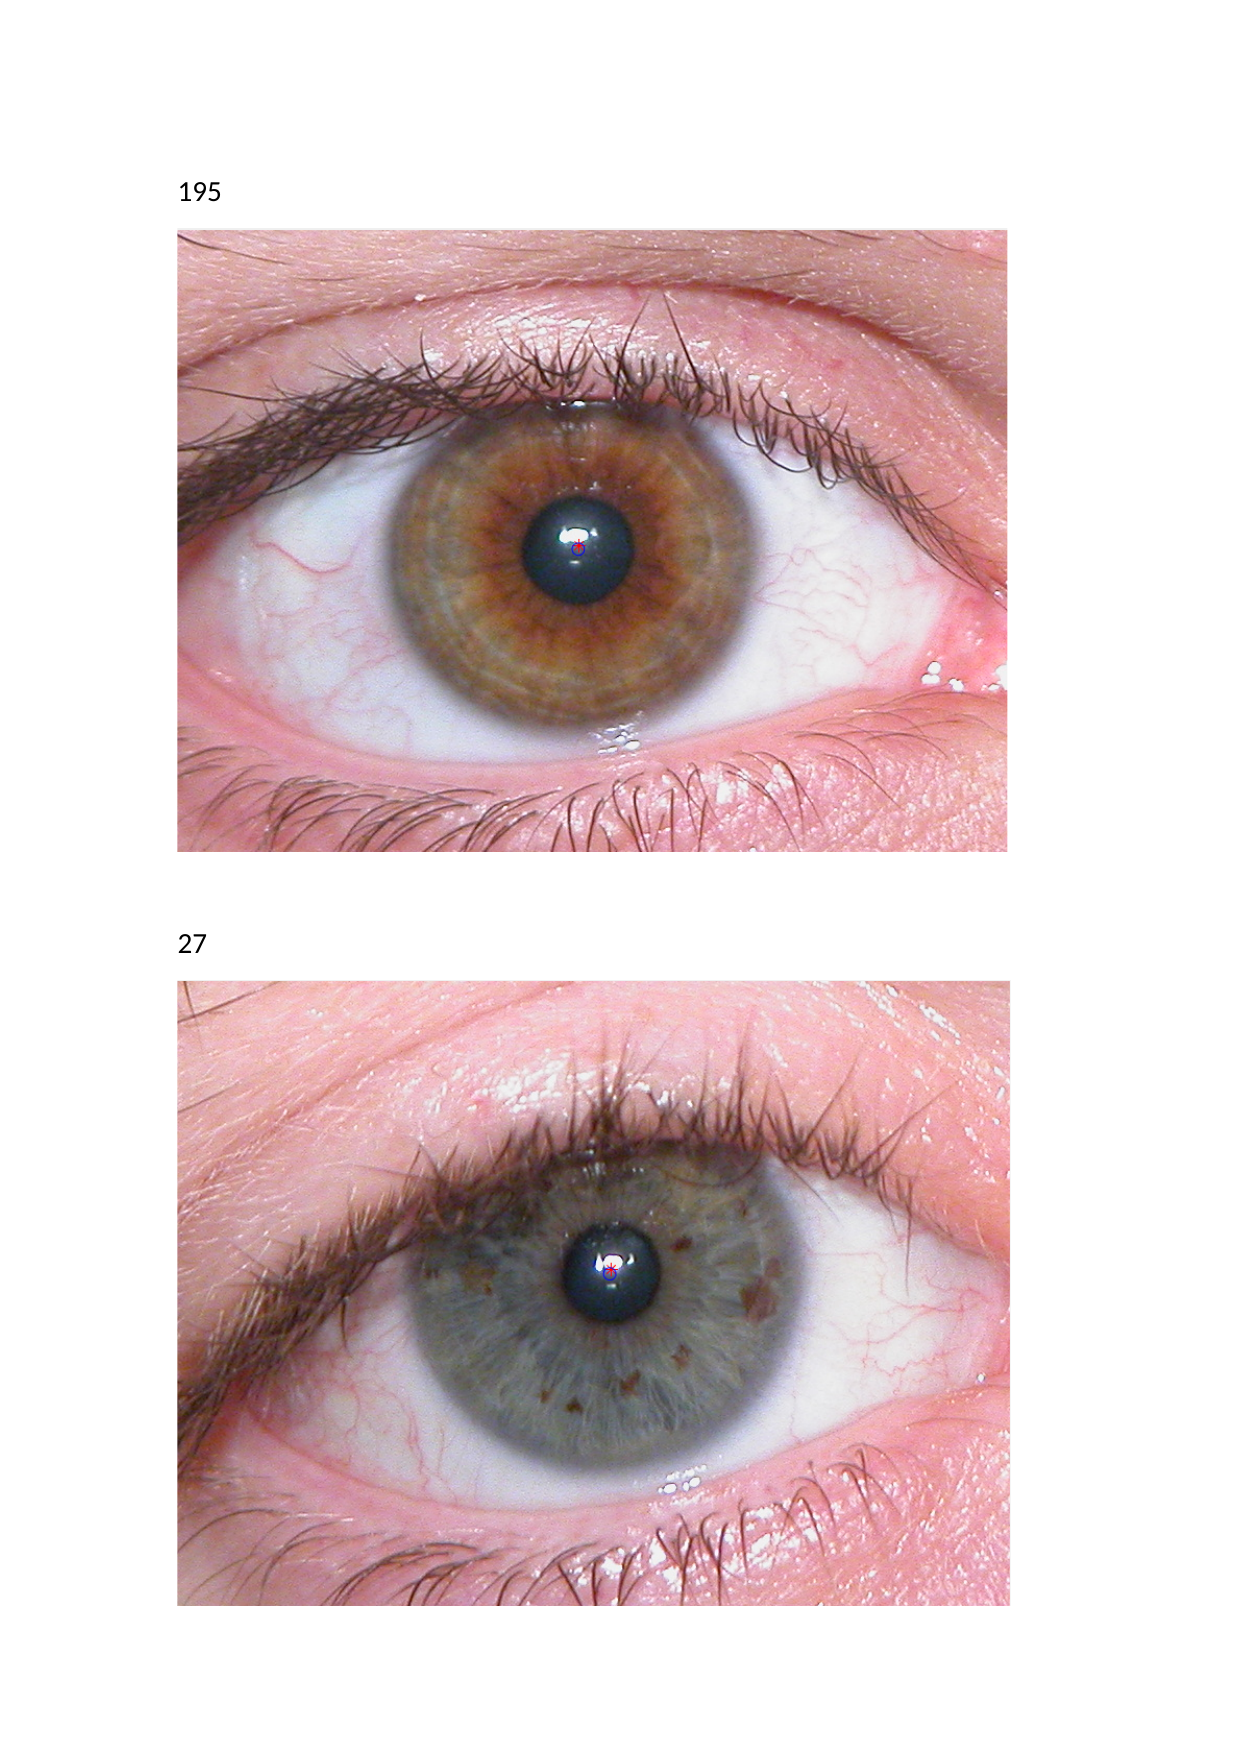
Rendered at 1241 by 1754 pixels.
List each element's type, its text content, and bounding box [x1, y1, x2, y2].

picture [177, 228, 1008, 852]
picture [177, 980, 1011, 1606]
text 27 [177, 925, 1152, 961]
text 195 [177, 173, 1152, 209]
